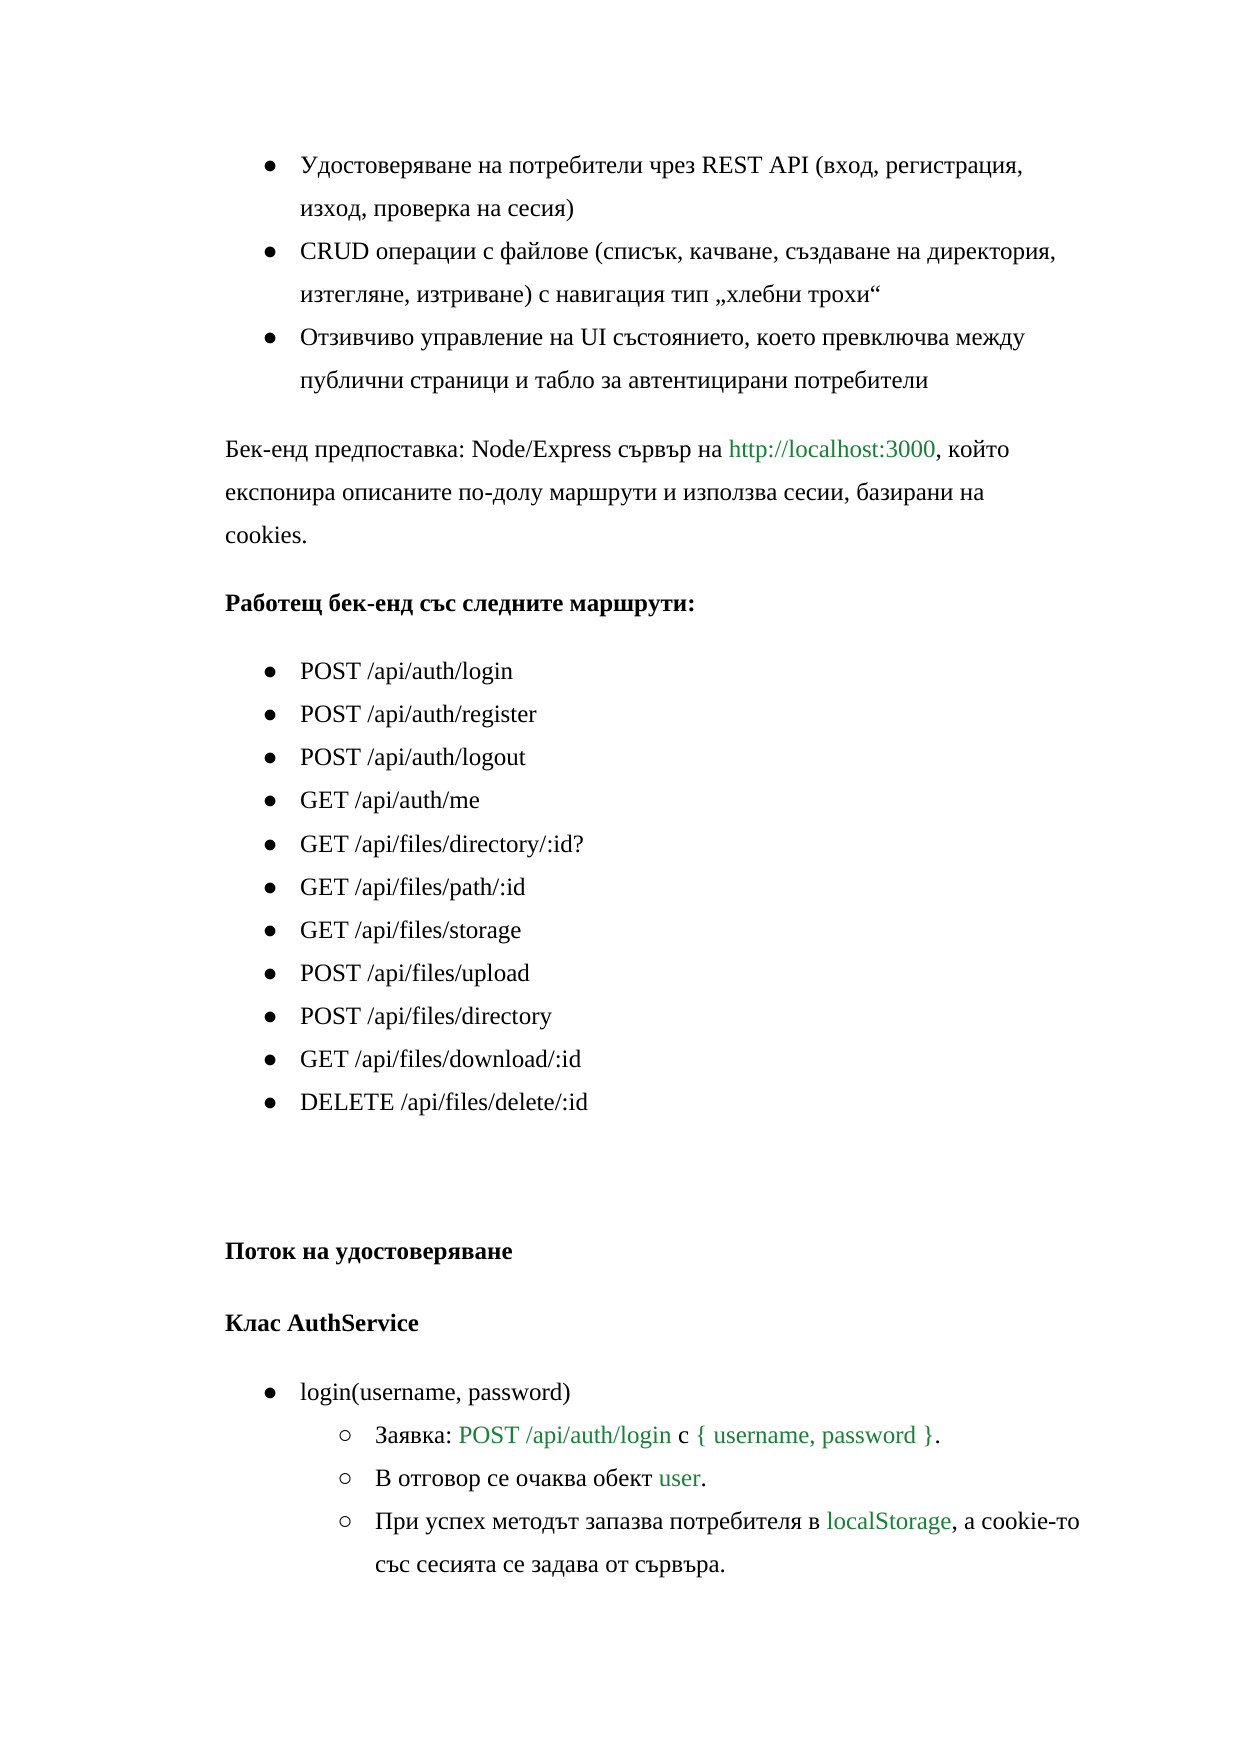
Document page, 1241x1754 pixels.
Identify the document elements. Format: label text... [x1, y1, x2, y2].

text Работещ бек‑енд със следните маршрути: [225, 588, 1028, 617]
list GET /api/files/storage [262, 915, 1090, 944]
list GET /api/files/download/:id [262, 1044, 1090, 1073]
list В отговор се очаква обект user. [337, 1463, 1090, 1492]
subtitle Клас AuthService [225, 1308, 1090, 1337]
list Удостоверяване на потребители чрез REST API (вход, регистрация, изход, проверка на сесия) [262, 150, 1090, 222]
list DELETE /api/files/delete/:id [262, 1087, 1090, 1116]
subtitle Поток на удостоверяване [225, 1236, 1090, 1265]
list Заявка: POST /api/auth/login с { username, password }. [337, 1420, 1090, 1448]
list CRUD операции с файлове (списък, качване, създаване на директория, изтегляне, изтриване) с навигация тип „хлебни трохи“ [262, 236, 1090, 308]
list POST /api/files/directory [262, 1001, 1090, 1030]
list GET /api/files/directory/:id? [262, 829, 1090, 857]
text Бек‑енд предпоставка: Node/Express сървър на http://localhost:3000, който експонира описаните по‑долу маршрути и използва сесии, базирани на cookies. [225, 434, 1028, 549]
list GET /api/auth/me [262, 786, 1090, 814]
list POST /api/files/upload [262, 958, 1090, 987]
list POST /api/auth/logout [262, 742, 1090, 771]
list При успех методът запазва потребителя в localStorage, а cookie‑то със сесията се задава от сървъра. [337, 1506, 1090, 1578]
list Отзивчиво управление на UI състоянието, което превключва между публични страници и табло за автентицирани потребители [262, 322, 1090, 394]
list login(username, password) [262, 1377, 1090, 1405]
list POST /api/auth/login [262, 656, 1090, 685]
list GET /api/files/path/:id [262, 872, 1090, 901]
list POST /api/auth/register [262, 699, 1090, 728]
